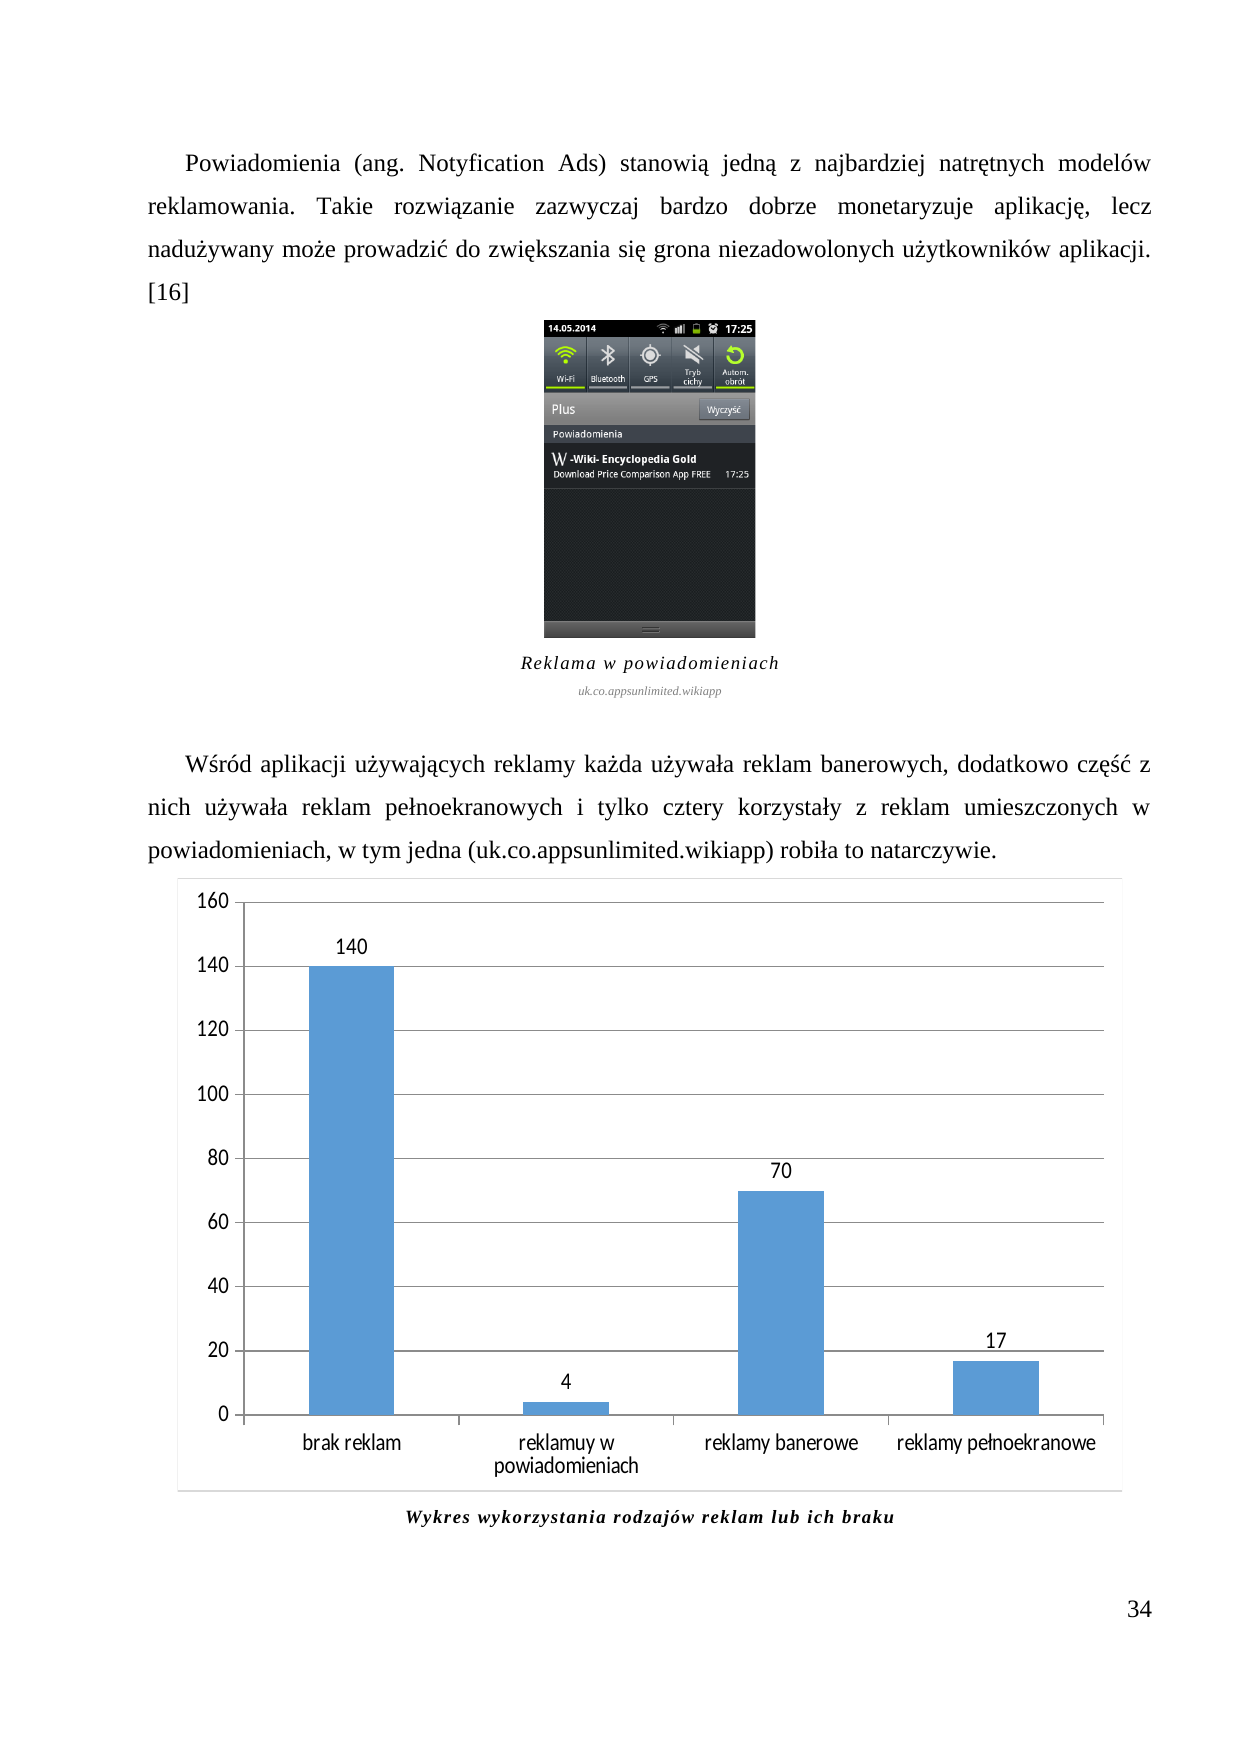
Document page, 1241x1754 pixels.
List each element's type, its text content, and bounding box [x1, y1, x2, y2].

text Wśród aplikacji używających reklamy każda używała reklam banerowych, dodatkowo część z nich używała reklam pełnoekranowych i tylko cztery korzystały z reklam umieszczonych w powiadomieniach, w tym jedna (uk.co.appsunlimited.wikiapp) robiła to natarczywie. [148, 749, 1152, 864]
subtitle Reklama w powiadomieniach [148, 652, 1152, 673]
text Powiadomienia (ang. Notyfication Ads) stanowią jedną z najbardziej natrętnych modelów reklamowania. Takie rozwiązanie zazwyczaj bardzo dobrze monetaryzuje aplikację, lecz nadużywany może prowadzić do zwiększania się grona niezadowolonych użytkowników aplikacji. [16] [148, 148, 1152, 306]
text uk.co.appsunlimited.wikiapp [148, 684, 1152, 698]
subtitle Wykres wykorzystania rodzajów reklam lub ich braku [148, 1506, 1152, 1527]
picture [544, 320, 756, 638]
